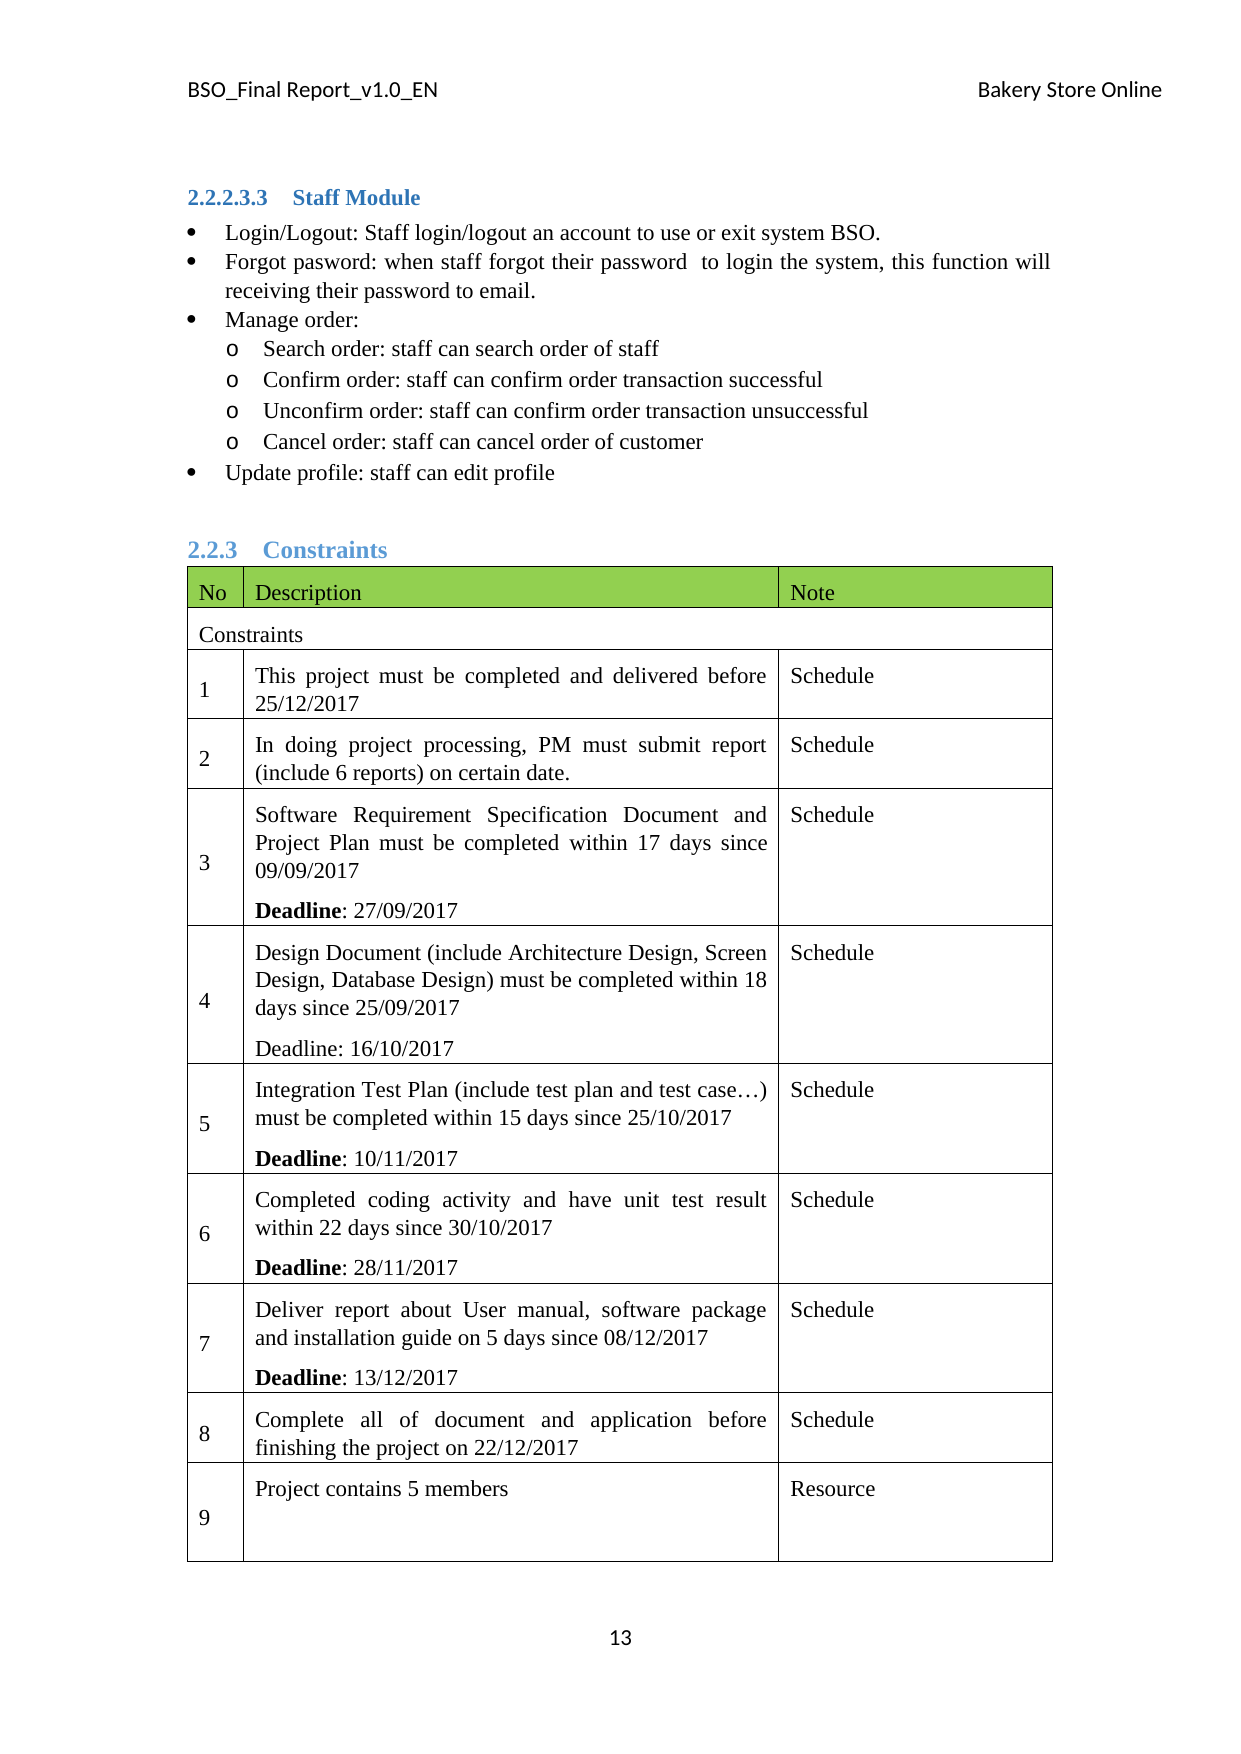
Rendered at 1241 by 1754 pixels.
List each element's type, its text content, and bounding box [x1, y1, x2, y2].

list Confirm order: staff can confirm order transaction successful [225, 366, 1053, 394]
table_cell 7 [188, 1284, 243, 1392]
table_cell Schedule [779, 789, 1052, 925]
table_cell Resource [779, 1463, 1052, 1561]
table_cell Schedule [779, 926, 1052, 1063]
table_cell Schedule [779, 1174, 1052, 1282]
table_cell 9 [188, 1463, 243, 1561]
table_header No [188, 567, 243, 607]
table_cell Schedule [779, 1393, 1052, 1462]
table_cell Schedule [779, 1284, 1052, 1392]
table_cell Schedule [779, 1064, 1052, 1173]
subtitle Staff Module [187, 184, 1053, 211]
table_cell Design Document (include Architecture Design, Screen Design, Database Design) must be completed within 18 days since 25/09/2017 Deadline: 16/10/2017 [244, 926, 778, 1063]
list Forgot pasword: when staff forgot their password to login the system, this function will receiving their password to email. [187, 248, 1053, 303]
table_cell Software Requirement Specification Document and Project Plan must be completed within 17 days since 09/09/2017 Deadline: 27/09/2017 [244, 789, 778, 925]
table_cell 4 [188, 926, 243, 1063]
table_cell 1 [188, 650, 243, 718]
list Manage order: [187, 306, 1053, 332]
table_cell 3 [188, 789, 243, 925]
table_header Note [779, 567, 1052, 607]
table_header Description [244, 567, 778, 607]
list Unconfirm order: staff can confirm order transaction unsuccessful [225, 397, 1053, 425]
table_cell 2 [188, 719, 243, 787]
table_cell Completed coding activity and have unit test result within 22 days since 30/10/2017 Deadline: 28/11/2017 [244, 1174, 778, 1282]
list Update profile: staff can edit profile [187, 459, 1053, 485]
table_cell 5 [188, 1064, 243, 1173]
table_cell Schedule [779, 650, 1052, 718]
table_cell Schedule [779, 719, 1052, 787]
table_cell 8 [188, 1393, 243, 1462]
table_cell Project contains 5 members [244, 1463, 778, 1561]
subtitle Constraints [187, 535, 1053, 563]
table_cell Constraints [188, 608, 1052, 649]
table_cell Integration Test Plan (include test plan and test case…) must be completed within 15 days since 25/10/2017 Deadline: 10/11/2017 [244, 1064, 778, 1173]
table_cell Deliver report about User manual, software package and installation guide on 5 days since 08/12/2017 Deadline: 13/12/2017 [244, 1284, 778, 1392]
table_cell This project must be completed and delivered before 25/12/2017 [244, 650, 778, 718]
list Search order: staff can search order of staff [225, 335, 1053, 363]
table_cell Complete all of document and application before finishing the project on 22/12/2017 [244, 1393, 778, 1462]
table_cell 6 [188, 1174, 243, 1282]
table_cell In doing project processing, PM must submit report (include 6 reports) on certain date. [244, 719, 778, 787]
list Login/Logout: Staff login/logout an account to use or exit system BSO. [187, 219, 1053, 245]
list Cancel order: staff can cancel order of customer [225, 428, 1053, 456]
